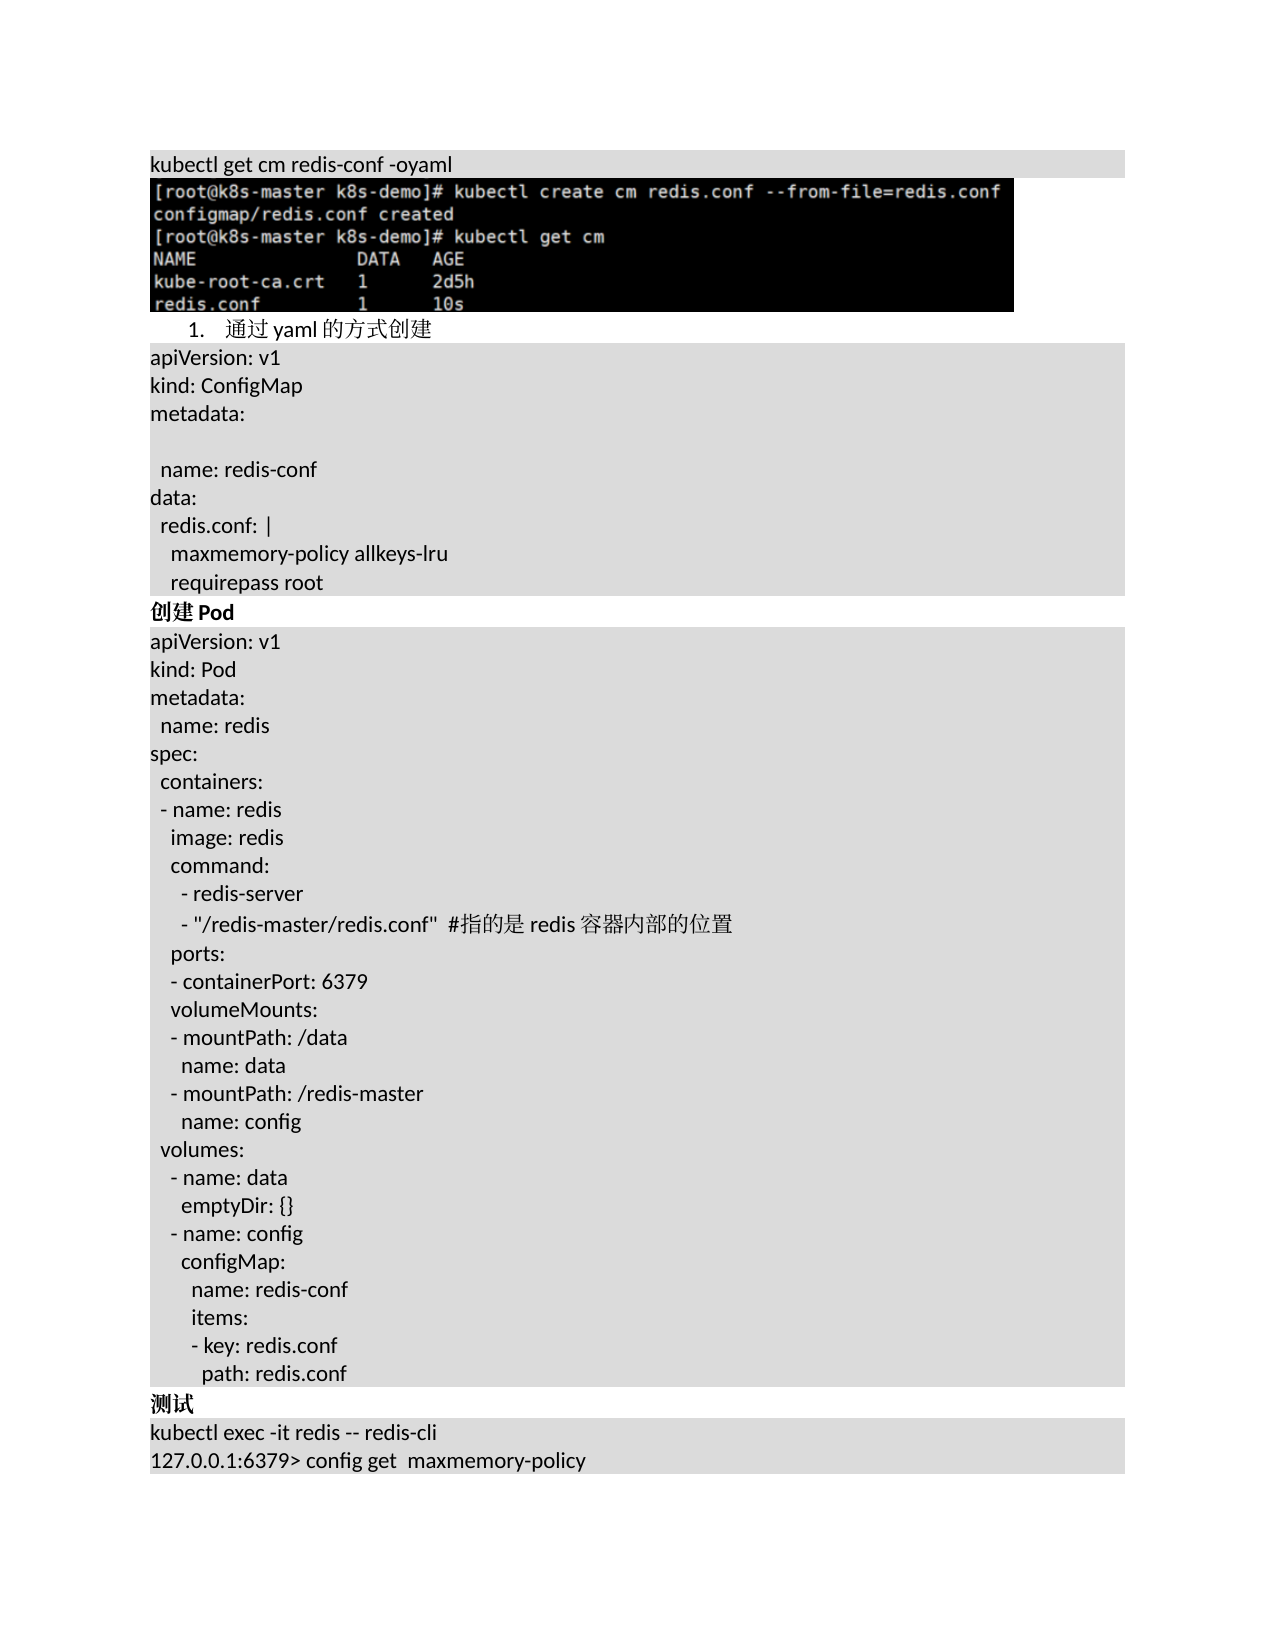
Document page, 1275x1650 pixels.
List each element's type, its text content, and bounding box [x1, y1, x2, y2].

text - redis-server [150, 879, 1125, 907]
text volumes: [150, 1135, 1125, 1163]
text kind: ConfigMap [150, 371, 1125, 399]
text maxmemory-policy allkeys-lru [150, 539, 1125, 568]
text 127.0.0.1:6379> config get maxmemory-policy [150, 1447, 1125, 1474]
text - containerPort: 6379 [150, 967, 1125, 995]
text apiVersion: v1 [150, 343, 1125, 371]
text items: [150, 1303, 1125, 1331]
text metadata: [150, 399, 1125, 427]
text command: [150, 851, 1125, 879]
picture [150, 178, 1014, 312]
text - mountPath: /data [150, 1023, 1125, 1051]
text ports: [150, 939, 1125, 967]
text - "/redis-master/redis.conf" #指的是redis容器内部的位置 [150, 907, 1125, 939]
text 创建Pod [150, 596, 1125, 627]
text - name: redis [150, 795, 1125, 823]
text kubectl exec -it redis -- redis-cli [150, 1418, 1125, 1447]
text containers: [150, 767, 1125, 795]
text kubectl get cm redis-conf -oyaml [150, 150, 1125, 178]
text requirepass root [150, 568, 1125, 596]
text - mountPath: /redis-master [150, 1079, 1125, 1107]
text name: config [150, 1107, 1125, 1135]
text image: redis [150, 823, 1125, 851]
text kind: Pod [150, 655, 1125, 683]
text name: redis-conf [150, 1275, 1125, 1303]
text configMap: [150, 1247, 1125, 1275]
text apiVersion: v1 [150, 627, 1125, 655]
text volumeMounts: [150, 995, 1125, 1023]
list 通过yaml的方式创建 [187, 312, 1125, 343]
text 测试 [150, 1387, 1125, 1418]
text name: redis-conf [150, 456, 1125, 483]
text - name: config [150, 1219, 1125, 1247]
text path: redis.conf [150, 1359, 1125, 1387]
text redis.conf: | [150, 512, 1125, 539]
text spec: [150, 739, 1125, 767]
text data: [150, 483, 1125, 512]
text metadata: [150, 683, 1125, 711]
text - key: redis.conf [150, 1331, 1125, 1359]
text name: data [150, 1051, 1125, 1079]
text - name: data [150, 1163, 1125, 1191]
text emptyDir: {} [150, 1191, 1125, 1219]
text name: redis [150, 711, 1125, 739]
